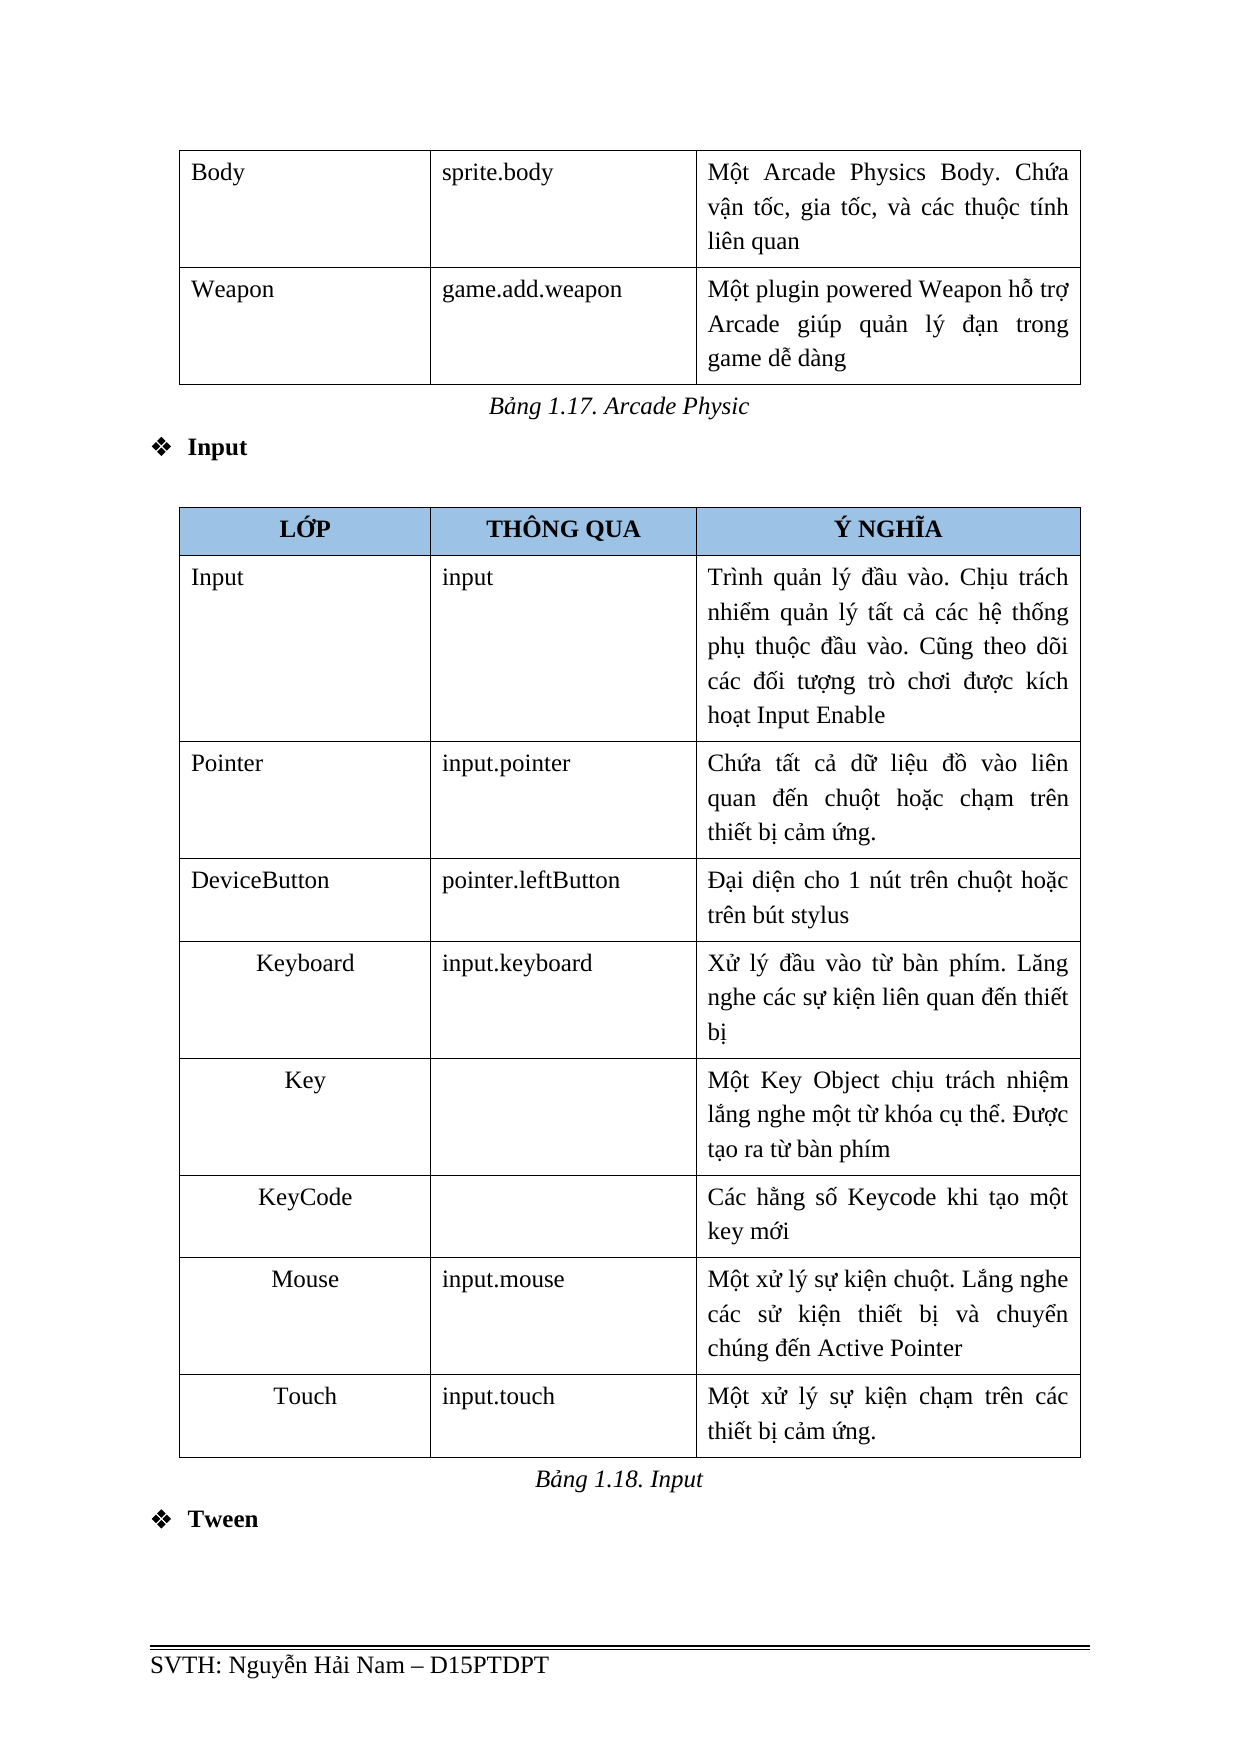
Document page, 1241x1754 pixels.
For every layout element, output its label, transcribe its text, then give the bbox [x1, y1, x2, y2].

table_cell Xử lý đầu vào từ bàn phím. Lăng nghe các sự kiện liên quan đến thiết bị [697, 942, 1080, 1058]
table_header THÔNG QUA [431, 508, 696, 555]
table_cell Touch [180, 1375, 430, 1457]
table_cell Một Arcade Physics Body. Chứa vận tốc, gia tốc, và các thuộc tính liên quan [697, 151, 1080, 267]
table_cell pointer.leftButton [431, 859, 696, 941]
table_cell Một Key Object chịu trách nhiệm lắng nghe một từ khóa cụ thể. Được tạo ra từ bàn phím [697, 1059, 1080, 1174]
text Bảng 1.17. Arcade Physic [150, 391, 1090, 420]
table_cell [431, 1059, 696, 1174]
list Tween [150, 1504, 1090, 1533]
table_cell game.add.weapon [431, 268, 696, 384]
list Input [150, 432, 1090, 461]
table_cell Mouse [180, 1258, 430, 1374]
table_cell Một xử lý sự kiện chạm trên các thiết bị cảm ứng. [697, 1375, 1080, 1457]
table_cell Một xử lý sự kiện chuột. Lắng nghe các sử kiện thiết bị và chuyển chúng đến Active Pointer [697, 1258, 1080, 1374]
table_cell Chứa tất cả dữ liệu đồ vào liên quan đến chuột hoặc chạm trên thiết bị cảm ứng. [697, 742, 1080, 858]
table_cell input [431, 556, 696, 741]
table_header Ý NGHĨA [697, 508, 1080, 555]
table_cell input.pointer [431, 742, 696, 858]
table_cell input.touch [431, 1375, 696, 1457]
table_header LỚP [180, 508, 430, 555]
text Bảng 1.18. Input [150, 1464, 1090, 1493]
table_cell KeyCode [180, 1176, 430, 1257]
table_cell Weapon [180, 268, 430, 384]
table_cell input.mouse [431, 1258, 696, 1374]
table_cell Các hằng số Keycode khi tạo một key mới [697, 1176, 1080, 1257]
table_cell sprite.body [431, 151, 696, 267]
table_cell Input [180, 556, 430, 741]
table_cell Body [180, 151, 430, 267]
table_cell Đại diện cho 1 nút trên chuột hoặc trên bút stylus [697, 859, 1080, 941]
table_cell [431, 1176, 696, 1257]
table_cell Một plugin powered Weapon hỗ trợ Arcade giúp quản lý đạn trong game dễ dàng [697, 268, 1080, 384]
table_cell input.keyboard [431, 942, 696, 1058]
table_cell DeviceButton [180, 859, 430, 941]
table_cell Key [180, 1059, 430, 1174]
table_cell Pointer [180, 742, 430, 858]
table_cell Keyboard [180, 942, 430, 1058]
table_cell Trình quản lý đầu vào. Chịu trách nhiểm quản lý tất cả các hệ thống phụ thuộc đầu vào. Cũng theo dõi các đối tượng trò chơi được kích hoạt Input Enable [697, 556, 1080, 741]
